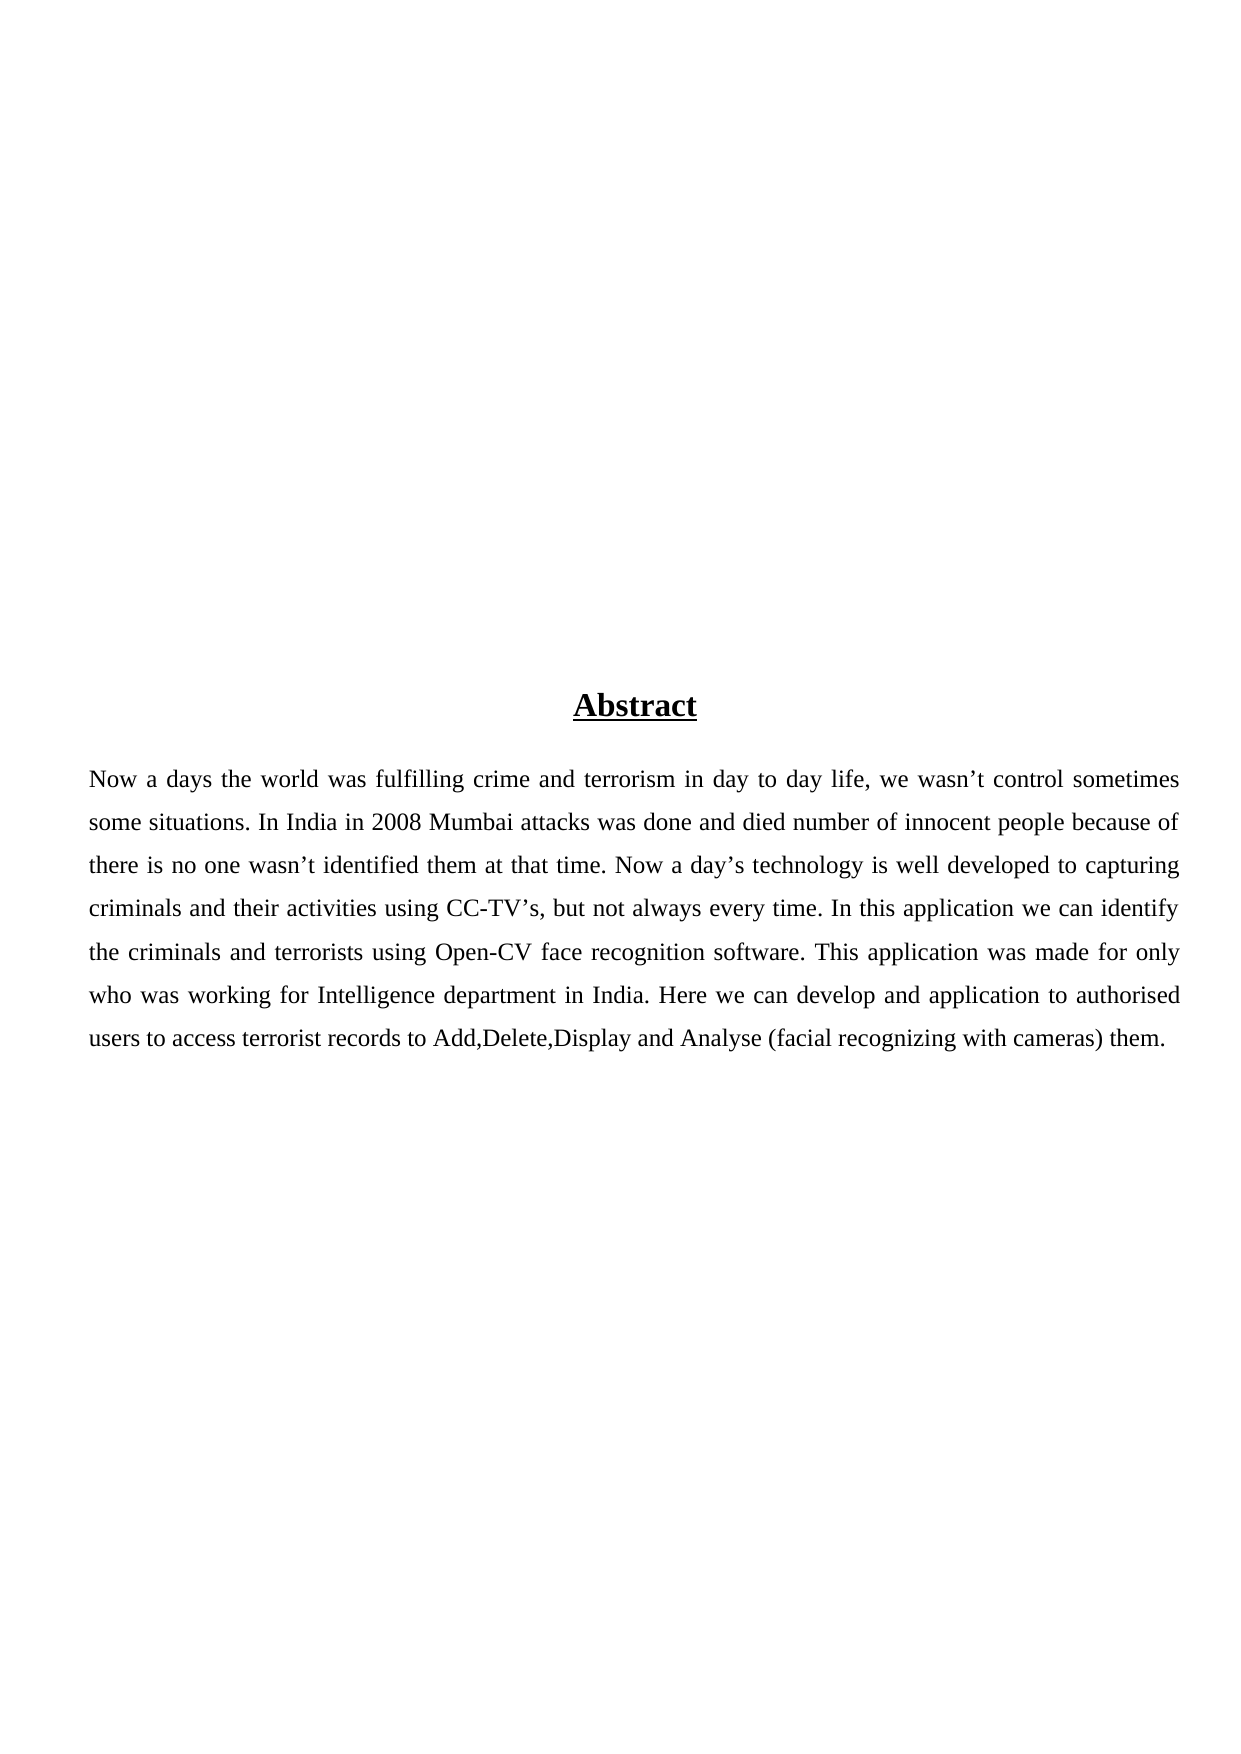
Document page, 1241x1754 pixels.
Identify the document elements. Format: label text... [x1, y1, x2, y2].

text Now a days the world was fulfilling crime and terrorism in day to day life, we wasn’t control sometimes some situations. In India in 2008 Mumbai attacks was done and died number of innocent people because of there is no one wasn’t identified them at that time. Now a day’s technology is well developed to capturing criminals and their activities using CC-TV’s, but not always every time. In this application we can identify the criminals and terrorists using Open-CV face recognition software. This application was made for only who was working for Intelligence department in India. Here we can develop and application to authorised users to access terrorist records to Add,Delete,Display and Analyse (facial recognizing with cameras) them. [89, 764, 1181, 1052]
text Abstract [89, 686, 1181, 724]
